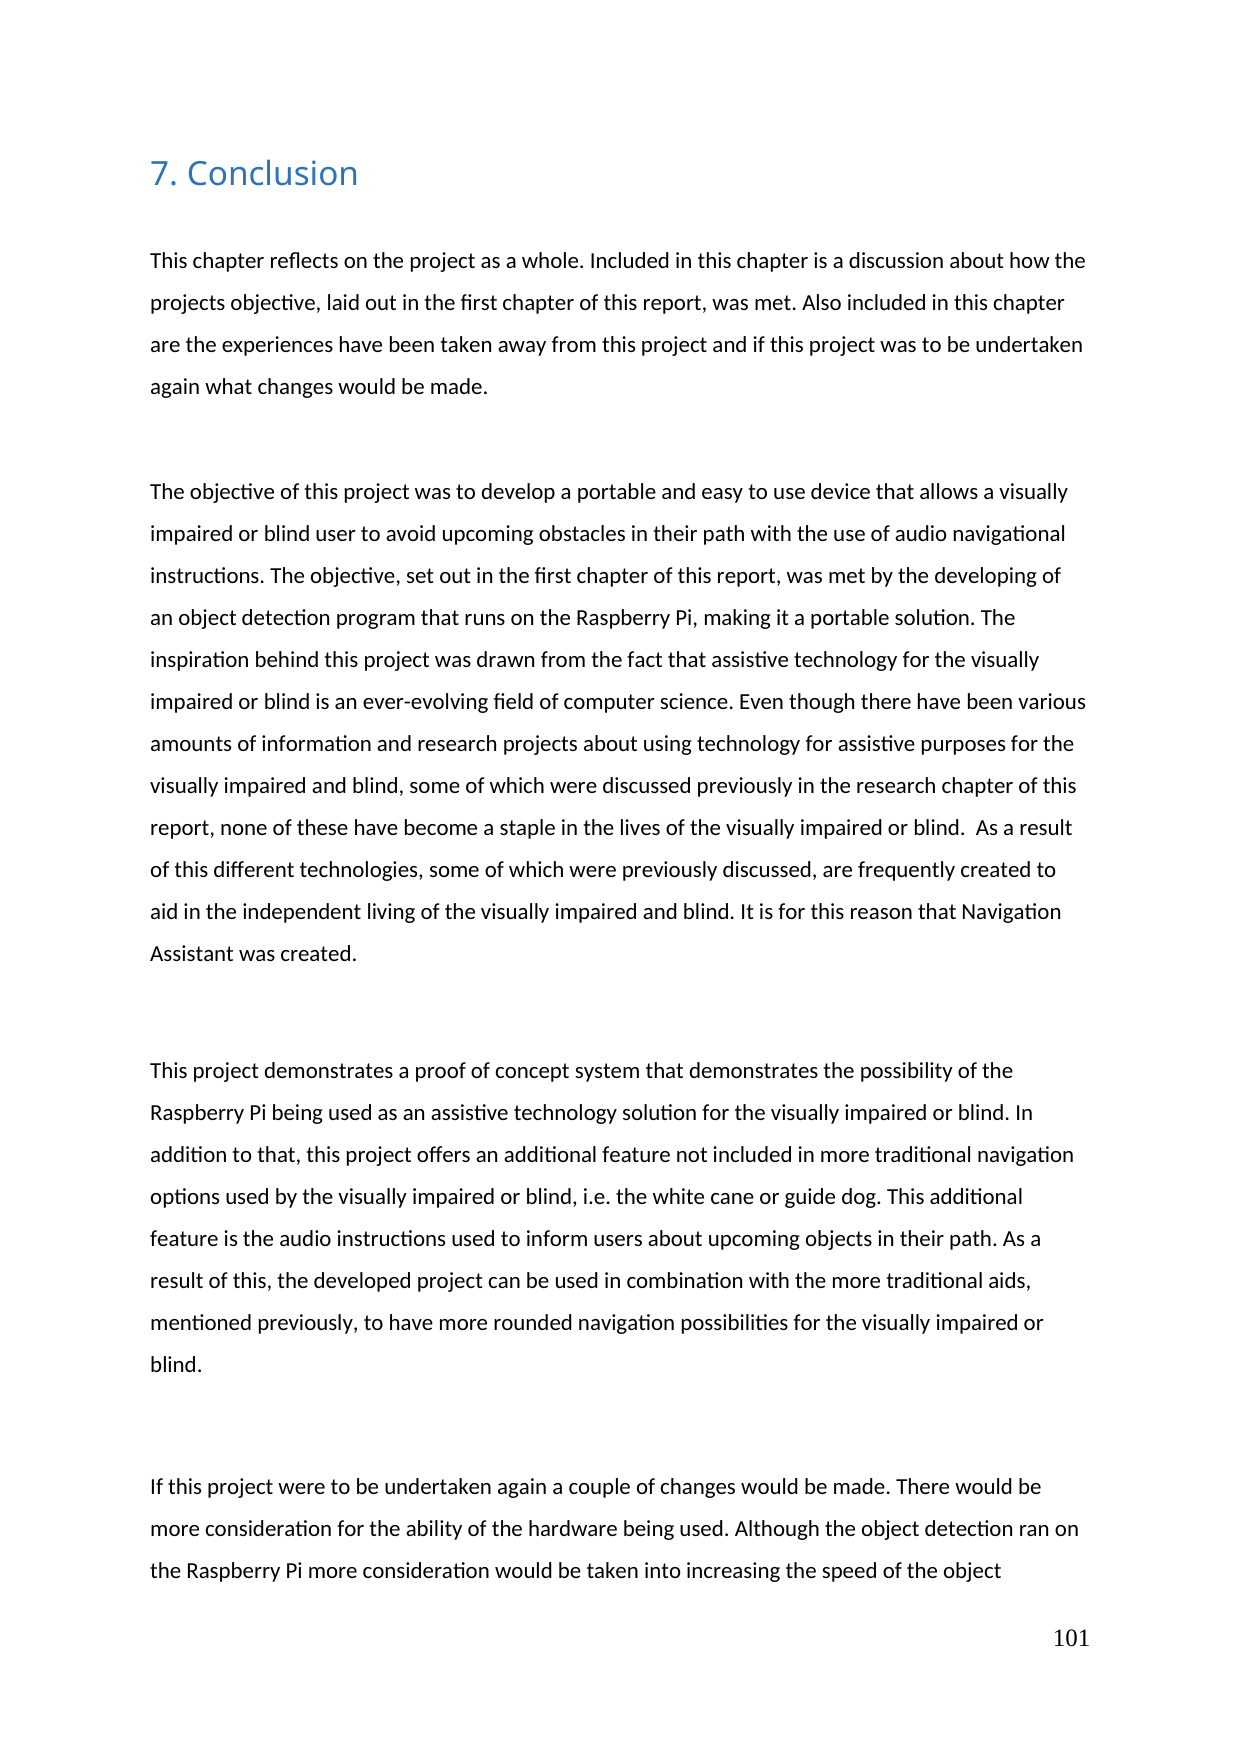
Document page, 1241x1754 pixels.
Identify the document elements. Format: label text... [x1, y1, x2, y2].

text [150, 1472, 1090, 1584]
text This project demonstrates a proof of concept system that demonstrates the possibility of the Raspberry Pi being used as an assistive technology solution for the visually impaired or blind. In addition to that, this project offers an additional feature not included in more traditional navigation options used by the visually impaired or blind, i.e. the white cane or guide dog. This additional feature is the audio instructions used to inform users about upcoming objects in their path. As a result of this, the developed project can be used in combination with the more traditional aids, mentioned previously, to have more rounded navigation possibilities for the visually impaired or blind. [150, 1056, 1090, 1378]
text The objective of this project was to develop a portable and easy to use device that allows a visually impaired or blind user to avoid upcoming obstacles in their path with the use of audio navigational instructions. The objective, set out in the first chapter of this report, was met by the developing of an object detection program that runs on the Raspberry Pi, making it a portable solution. The inspiration behind this project was drawn from the fact that assistive technology for the visually impaired or blind is an ever-evolving field of computer science. Even though there have been various amounts of information and research projects about using technology for assistive purposes for the visually impaired and blind, some of which were discussed previously in the research chapter of this report, none of these have become a staple in the lives of the visually impaired or blind. As a result of this different technologies, some of which were previously discussed, are frequently created to aid in the independent living of the visually impaired and blind. It is for this reason that Navigation Assistant was created. [150, 477, 1090, 967]
text This chapter reflects on the project as a whole. Included in this chapter is a discussion about how the projects objective, laid out in the first chapter of this report, was met. Also included in this chapter are the experiences have been taken away from this project and if this project was to be undertaken again what changes would be made. [150, 246, 1090, 400]
subtitle 7. Conclusion [150, 150, 1090, 195]
